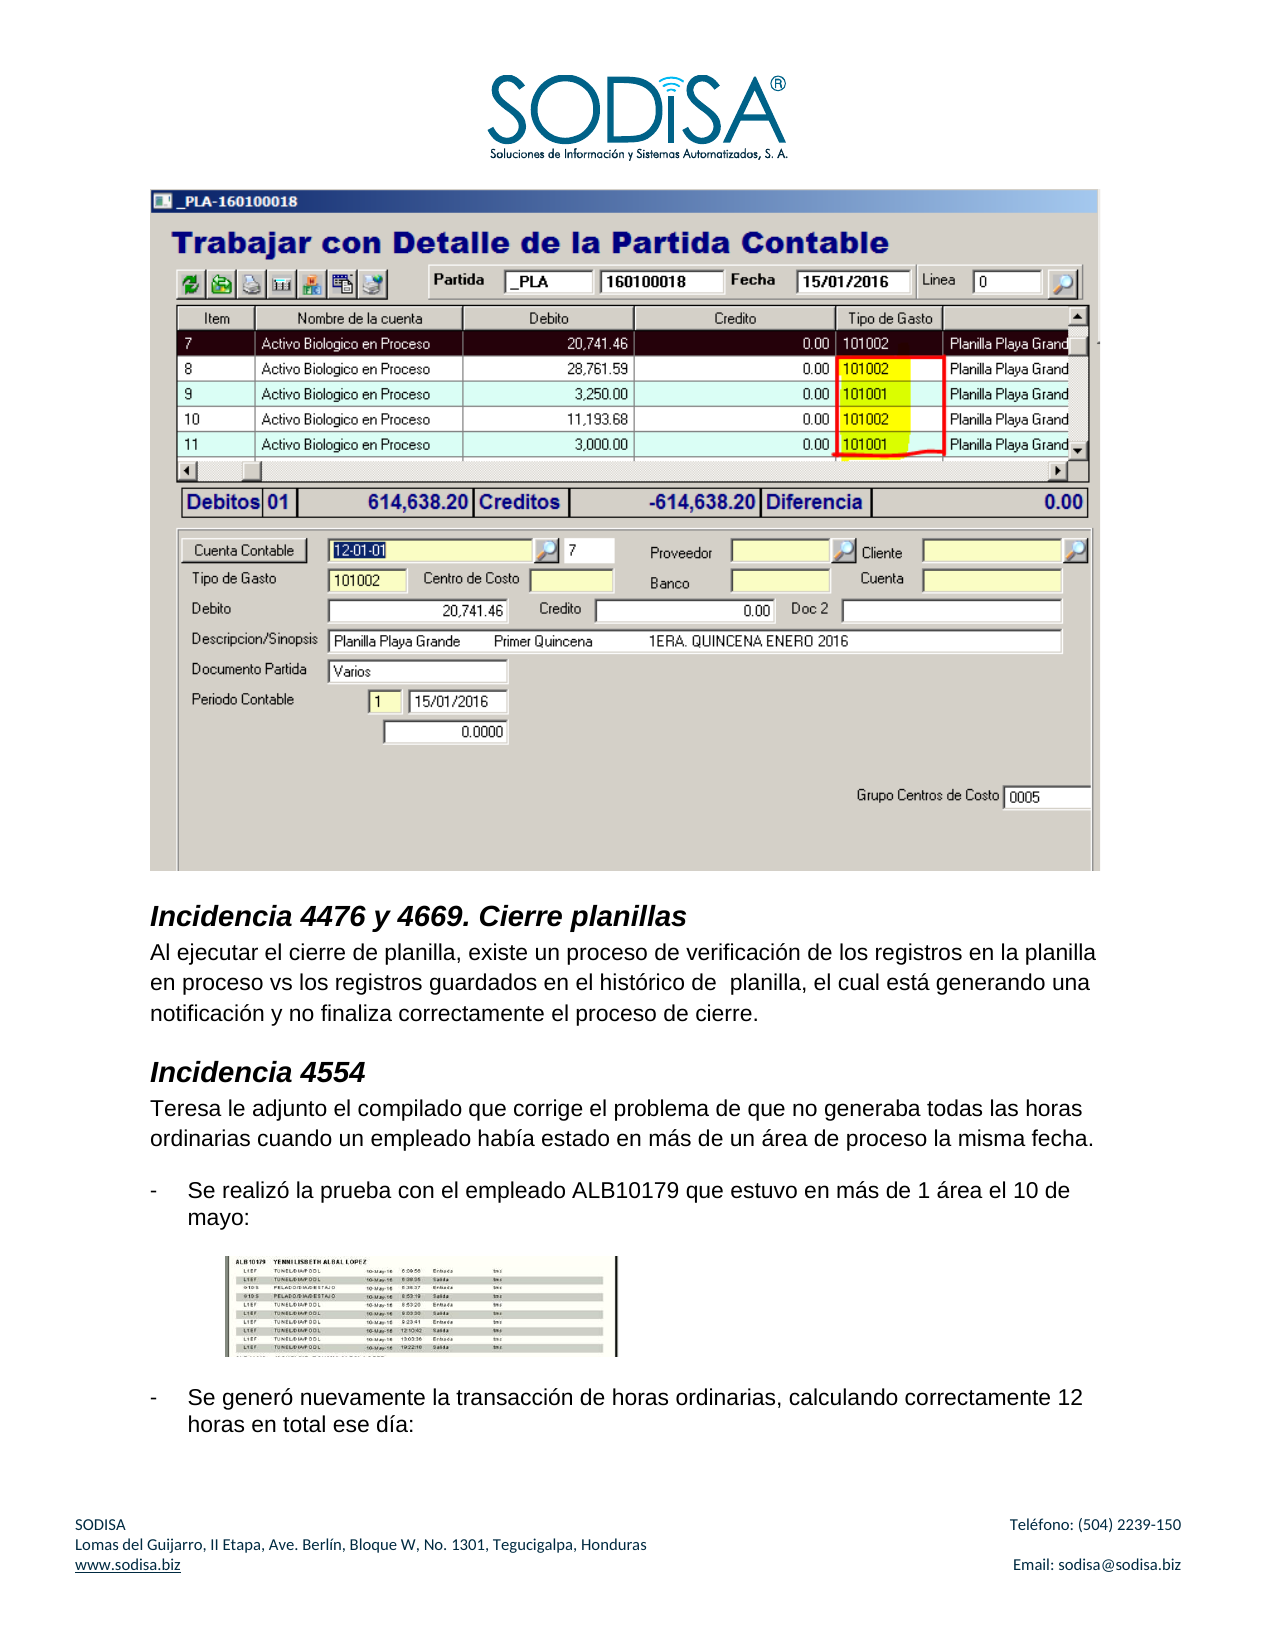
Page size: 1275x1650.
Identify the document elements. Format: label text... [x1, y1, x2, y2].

text Al ejecutar el cierre de planilla, existe un proceso de verificación de los registros en la planilla en proceso vs los registros guardados en el histórico de planilla, el cual está generando una notificación y no finaliza correctamente el proceso de cierre. [150, 939, 1125, 1026]
subtitle Incidencia 4554 [150, 1055, 1125, 1088]
picture [225, 1256, 619, 1357]
list Se realizó la prueba con el empleado ALB10179 que estuvo en más de 1 área el 10 de mayo: [150, 1176, 1125, 1230]
list Se generó nuevamente la transacción de horas ordinarias, calculando correctamente 12 horas en total ese día: [150, 1383, 1125, 1437]
text Teresa le adjunto el compilado que corrige el problema de que no generaba todas las horas ordinarias cuando un empleado había estado en más de un área de proceso la misma fecha. [150, 1094, 1125, 1151]
picture [150, 189, 1100, 871]
subtitle Incidencia 4476 y 4669. Cierre planillas [150, 899, 1125, 933]
